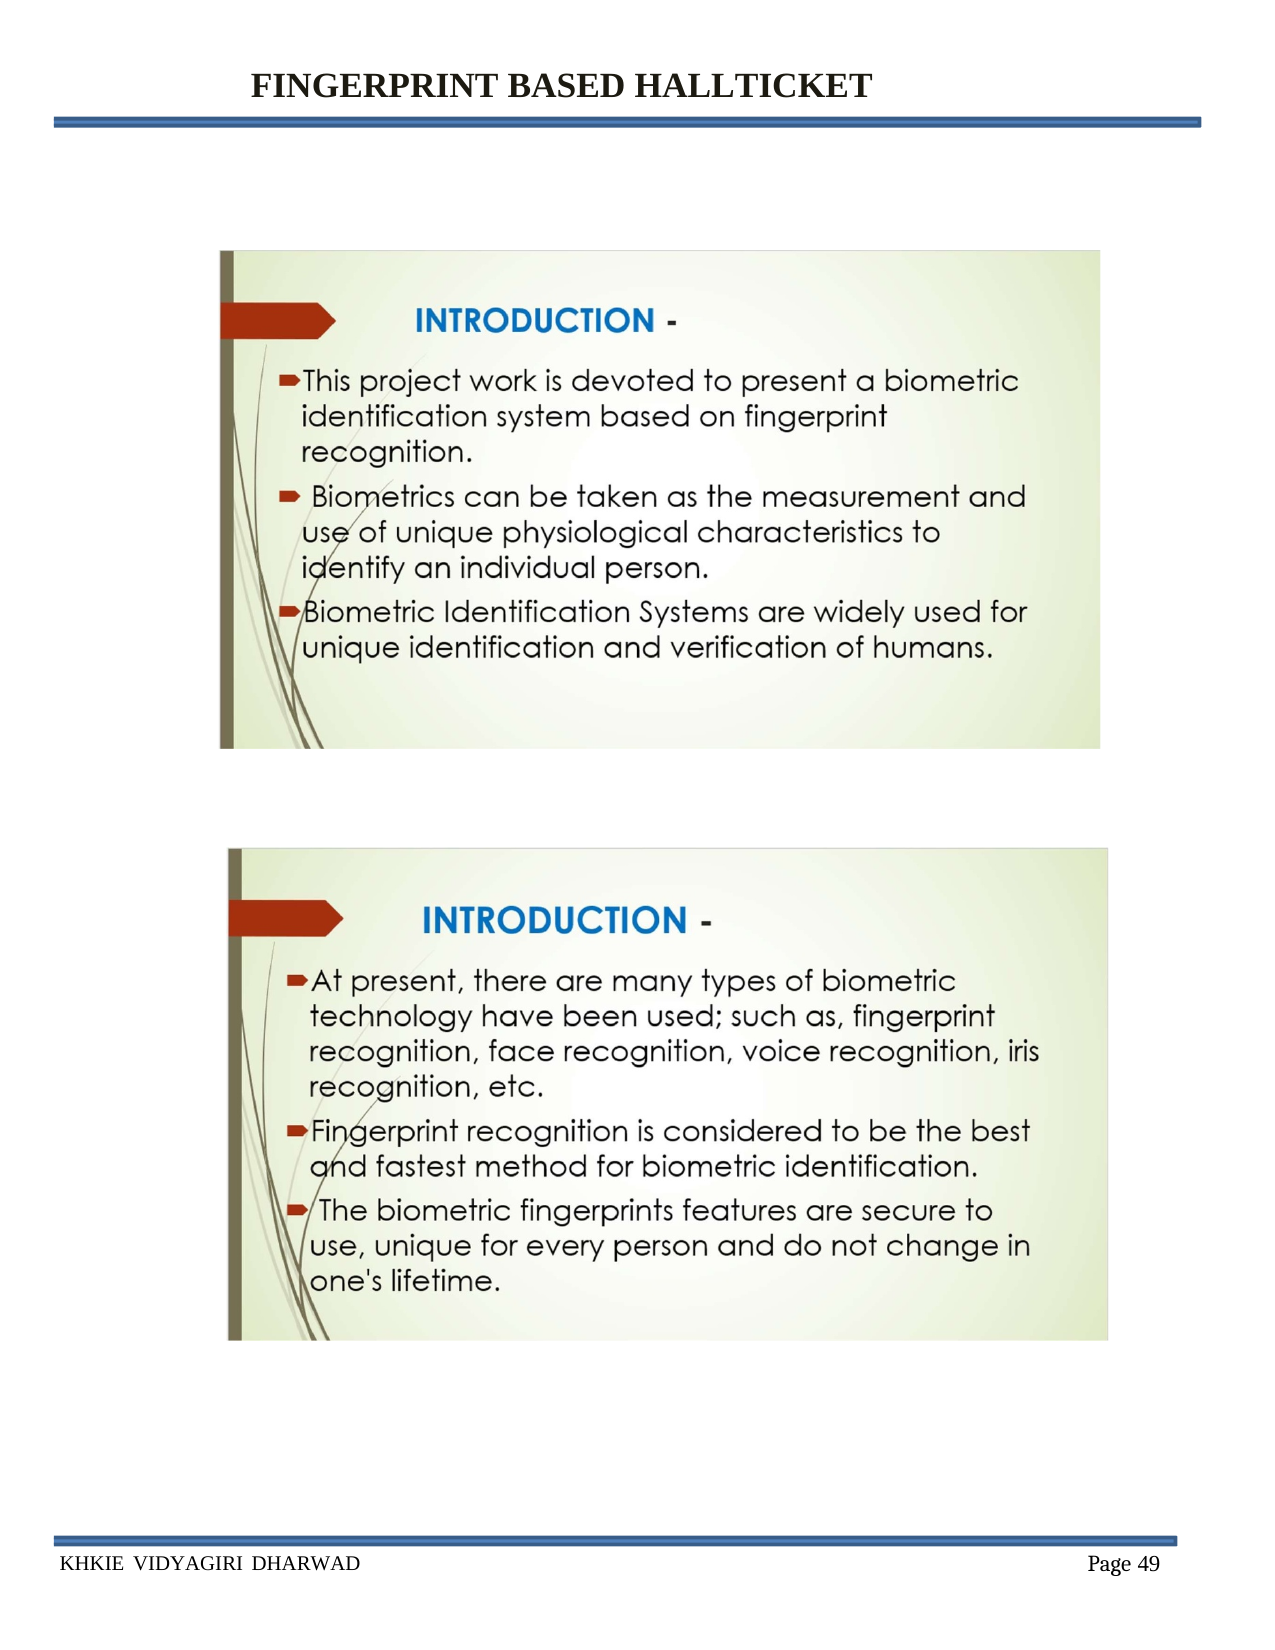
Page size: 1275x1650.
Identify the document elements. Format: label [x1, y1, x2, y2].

picture [226, 847, 1109, 1341]
picture [218, 250, 1101, 749]
